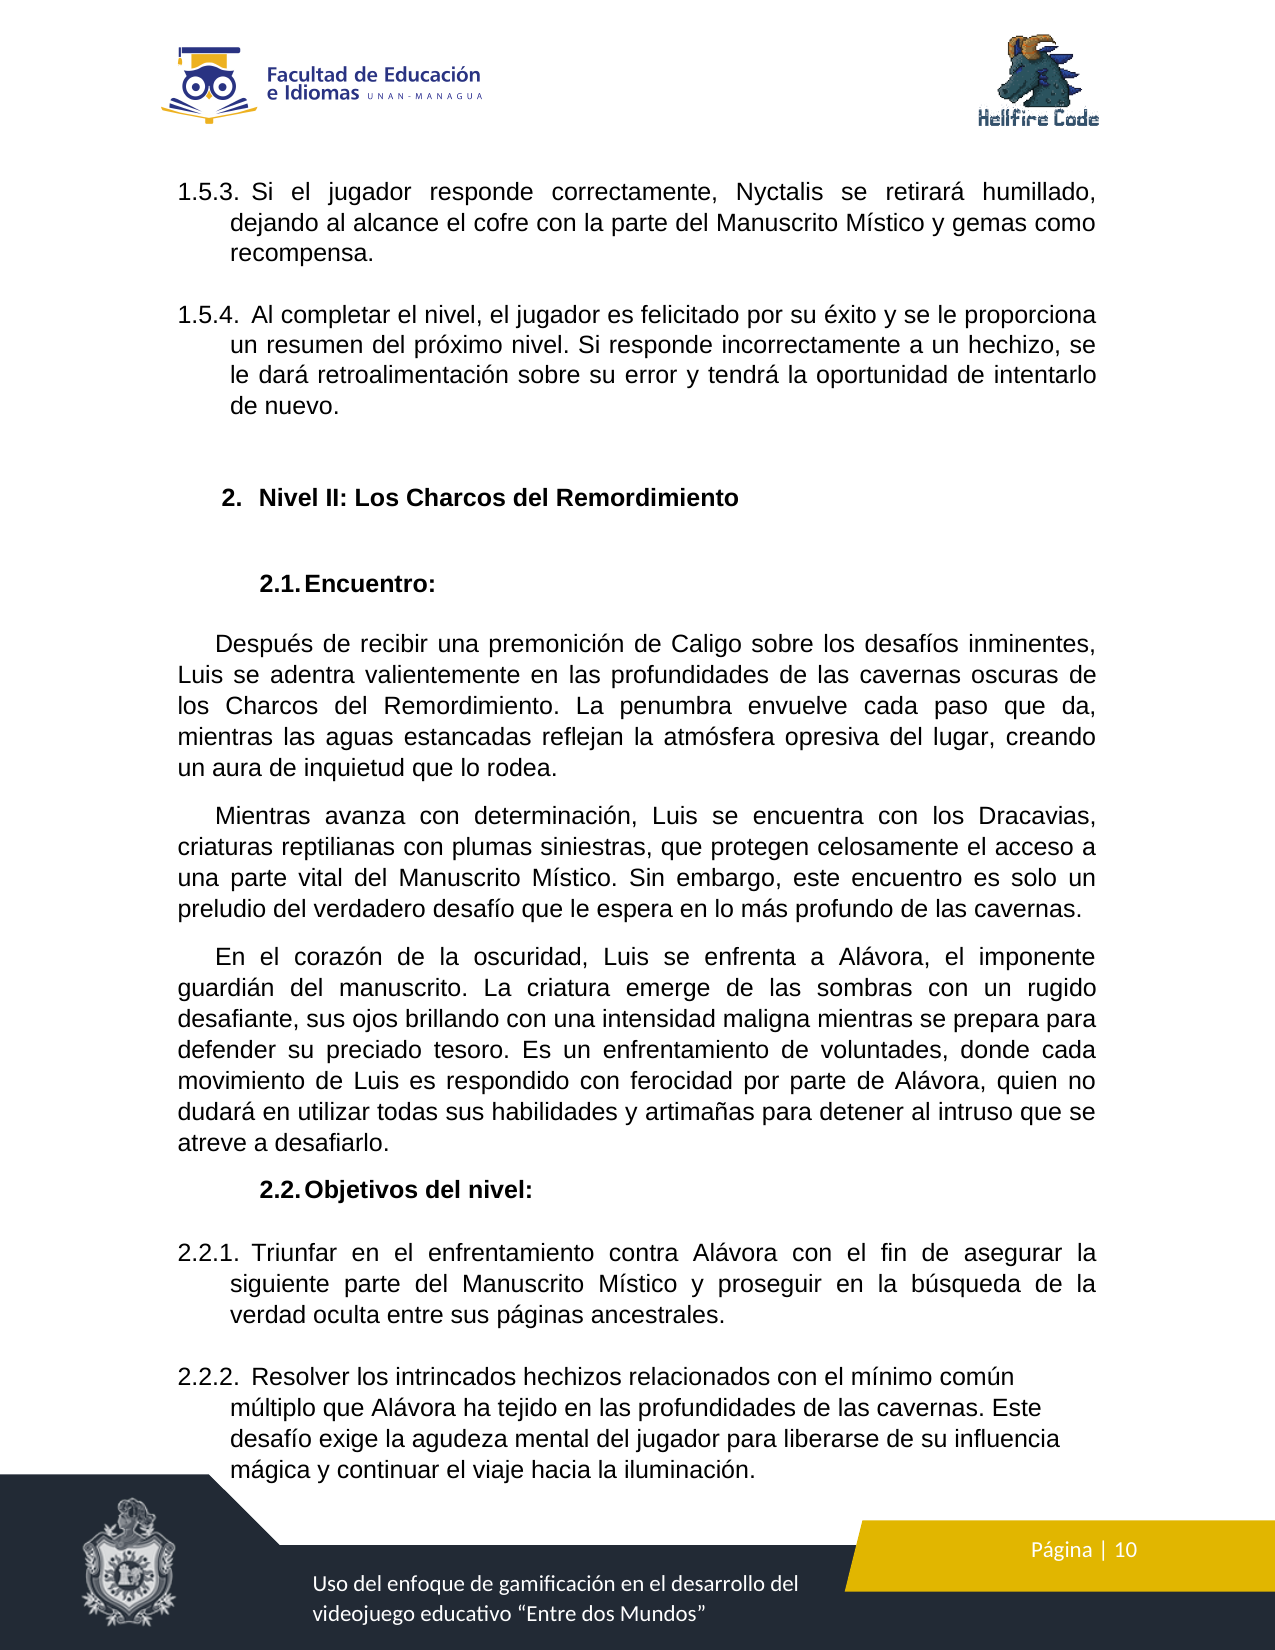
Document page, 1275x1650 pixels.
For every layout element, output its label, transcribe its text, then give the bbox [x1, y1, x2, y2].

list Encuentro: [259, 569, 1098, 598]
list Al completar el nivel, el jugador es felicitado por su éxito y se le proporciona un resumen del próximo nivel. Si responde incorrectamente a un hechizo, se le dará retroalimentación sobre su error y tendrá la oportunidad de intentarlo de nuevo. [177, 299, 1098, 419]
text Después de recibir una premonición de Caligo sobre los desafíos inminentes, Luis se adentra valientemente en las profundidades de las cavernas oscuras de los Charcos del Remordimiento. La penumbra envuelve cada paso que da, mientras las aguas estancadas reflejan la atmósfera opresiva del lugar, creando un aura de inquietud que lo rodea. [177, 629, 1098, 782]
picture [978, 21, 1099, 132]
list Si el jugador responde correctamente, Nyctalis se retirará humillado, dejando al alcance el cofre con la parte del Manuscrito Místico y gemas como recompensa. [177, 177, 1098, 267]
list Objetivos del nivel: [259, 1175, 1098, 1204]
list Nivel II: Los Charcos del Remordimiento [221, 483, 1098, 511]
picture [153, 40, 491, 129]
text En el corazón de la oscuridad, Luis se enfrenta a Alávora, el imponente guardián del manuscrito. La criatura emerge de las sombras con un rugido desafiante, sus ojos brillando con una intensidad maligna mientras se prepara para defender su preciado tesoro. Es un enfrentamiento de voluntades, donde cada movimiento de Luis es respondido con ferocidad por parte de Alávora, quien no dudará en utilizar todas sus habilidades y artimañas para detener al intruso que se atreve a desafiarlo. [177, 941, 1098, 1156]
picture [72, 1489, 183, 1650]
list Resolver los intrincados hechizos relacionados con el mínimo común múltiplo que Alávora ha tejido en las profundidades de las cavernas. Este desafío exige la agudeza mental del jugador para liberarse de su influencia mágica y continuar el viaje hacia la iluminación. [177, 1362, 1098, 1483]
list Triunfar en el enfrentamiento contra Alávora con el fin de asegurar la siguiente parte del Manuscrito Místico y proseguir en la búsqueda de la verdad oculta entre sus páginas ancestrales. [177, 1237, 1098, 1328]
text Mientras avanza con determinación, Luis se encuentra con los Dracavias, criaturas reptilianas con plumas siniestras, que protegen celosamente el acceso a una parte vital del Manuscrito Místico. Sin embargo, este encuentro es solo un preludio del verdadero desafío que le espera en lo más profundo de las cavernas. [177, 801, 1098, 922]
